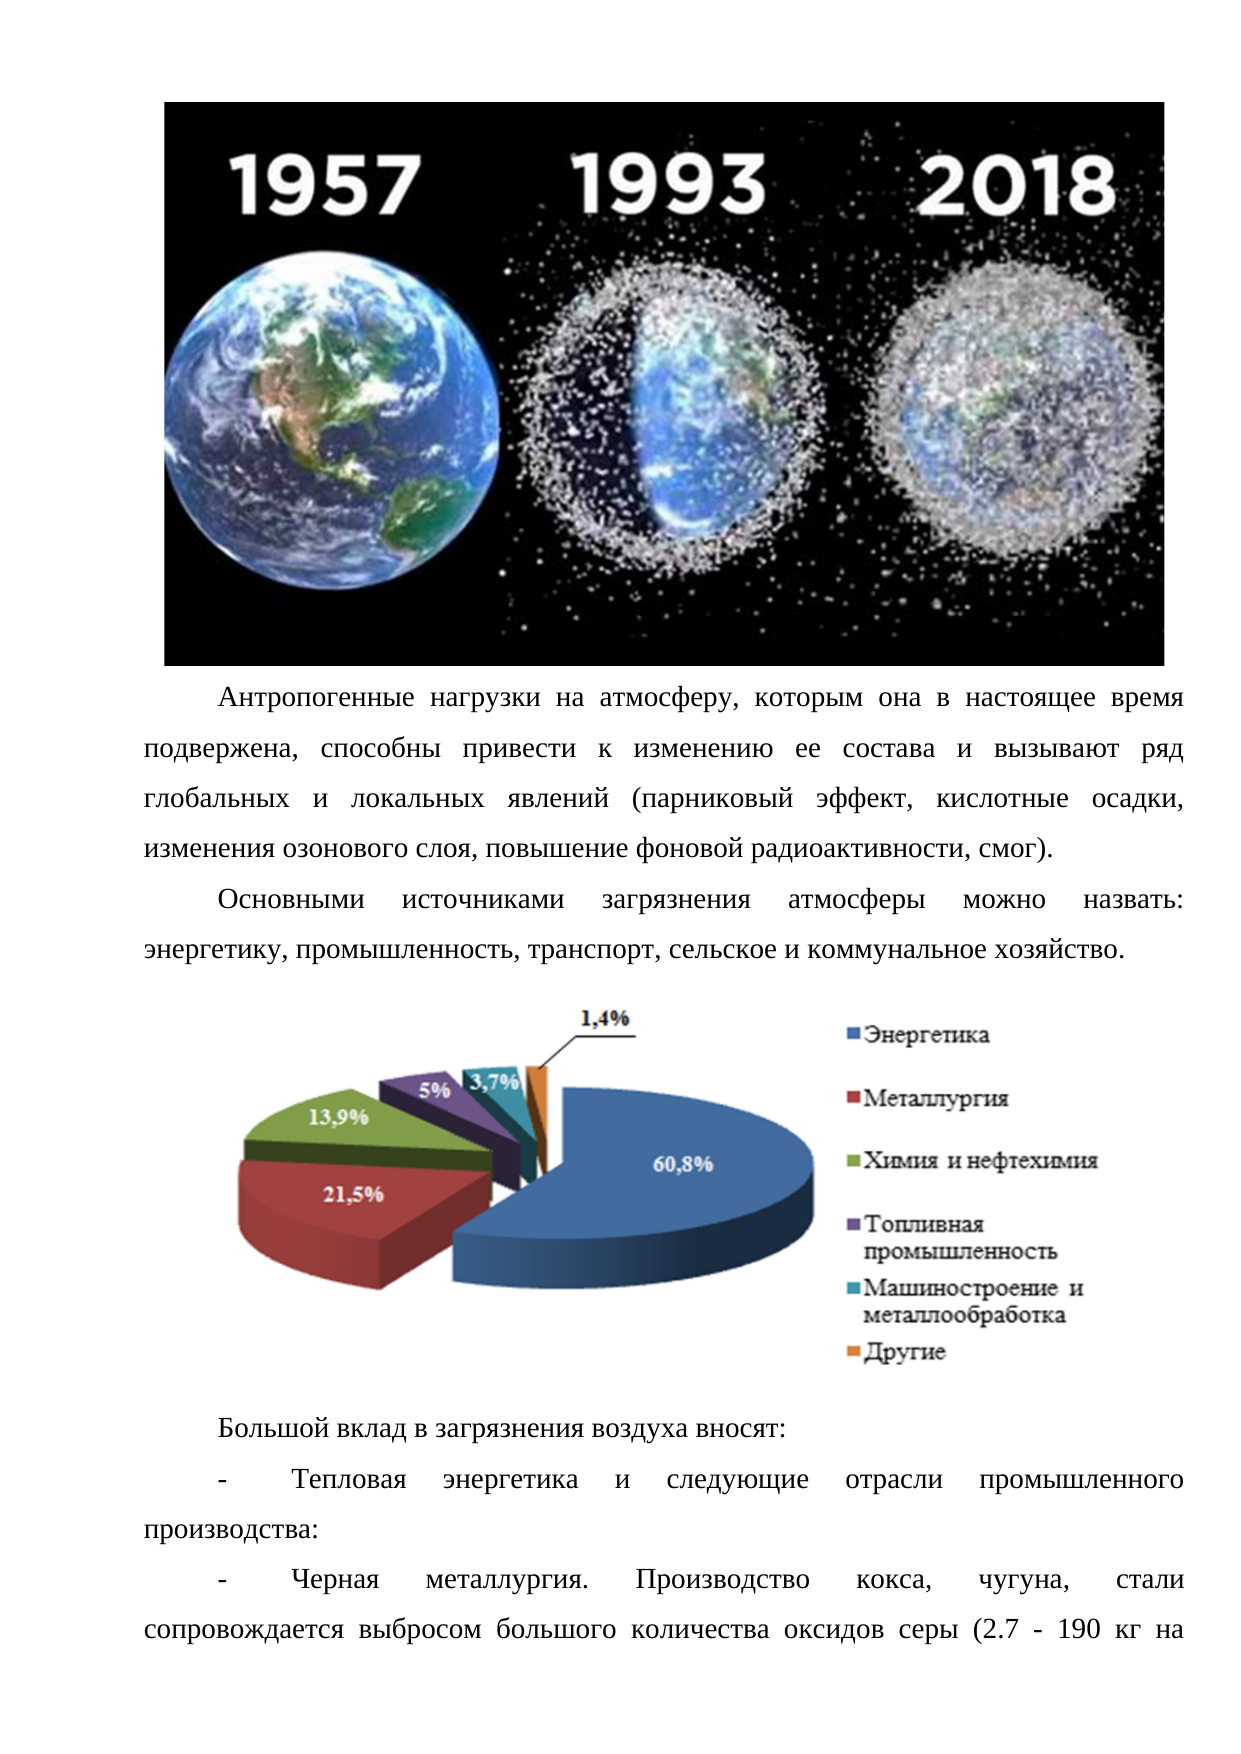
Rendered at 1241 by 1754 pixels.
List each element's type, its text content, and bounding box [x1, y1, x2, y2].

text Большой вклад в загрязнения воздуха вносят: [143, 1410, 1185, 1444]
text Антропогенные нагрузки на атмосферу, которым она в настоящее время подвержена, способны привести к изменению ее состава и вызывают ряд глобальных и локальных явлений (парниковый эффект, кислотные осадки, изменения озонового слоя, повышение фоновой радиоактивности, смог). [143, 679, 1185, 864]
list Тепловая энергетика и следующие отрасли промышленного производства: [143, 1461, 1185, 1544]
picture [164, 102, 1165, 666]
picture [223, 981, 1105, 1397]
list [143, 1561, 1185, 1645]
text Основными источниками загрязнения атмосферы можно назвать: энергетику, промышленность, транспорт, сельское и коммунальное хозяйство. [143, 881, 1185, 964]
